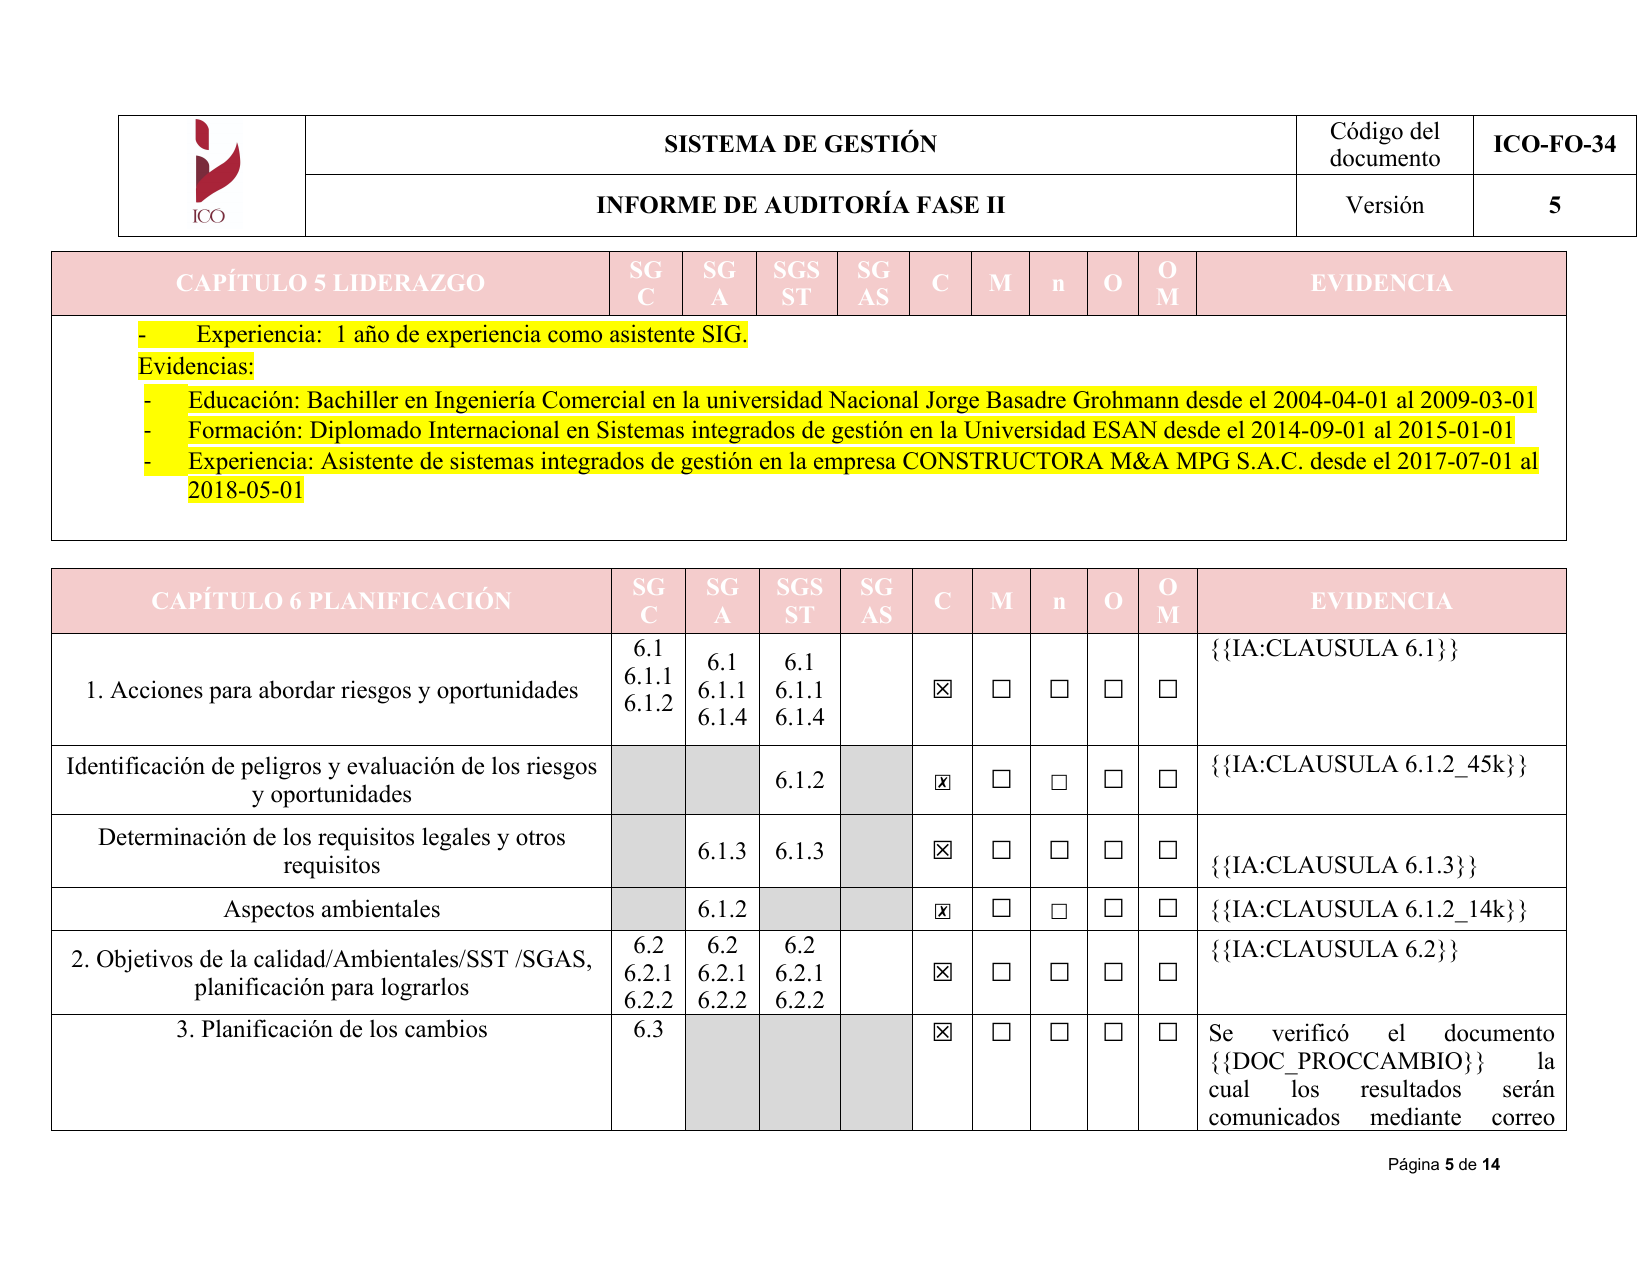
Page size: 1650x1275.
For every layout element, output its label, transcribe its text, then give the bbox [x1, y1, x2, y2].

table_cell ☐ [1031, 634, 1087, 745]
table_cell [841, 1015, 912, 1130]
table_cell ☐ [1088, 888, 1138, 930]
table_cell 6.1.3 [760, 815, 840, 887]
table_cell ☐ [1139, 746, 1197, 814]
table_cell [913, 746, 972, 814]
table_cell {{IA:CLAUSULA 6.1.2_14k}} [1198, 888, 1566, 930]
table_cell 6.1 6.1.1 6.1.2 [612, 634, 685, 745]
table_cell [841, 815, 912, 887]
table_cell 6.1 6.1.1 6.1.4 [686, 634, 759, 745]
table_header CAPÍTULO 6 PLANIFICACIÓN [52, 569, 611, 633]
table_cell ☐ [1031, 1015, 1087, 1130]
table_cell 6.1.2 [760, 746, 840, 814]
table_cell [760, 888, 840, 930]
picture [187, 118, 244, 229]
table_cell ☐ [1139, 888, 1197, 930]
table_cell ☒ [913, 815, 972, 887]
table_cell ☐ [1139, 931, 1197, 1014]
table_cell [686, 1015, 759, 1130]
table_header O [1088, 252, 1138, 315]
table_cell [841, 634, 912, 745]
table_cell Determinación de los requisitos legales y otros requisitos [52, 815, 611, 887]
table_cell 6.3 [612, 1015, 685, 1130]
table_cell [612, 815, 685, 887]
table_header SGC [610, 252, 682, 315]
table_cell Aspectos ambientales [52, 888, 611, 930]
table_cell ☐ [1139, 815, 1197, 887]
table_cell [913, 888, 972, 930]
table_cell ☐ [1139, 634, 1197, 745]
table_cell ☒ [913, 931, 972, 1014]
table_cell 3. Planificación de los cambios [52, 1015, 611, 1130]
table_cell ☐ [1088, 1015, 1138, 1130]
table_cell ☐ [1088, 746, 1138, 814]
table_header OM [1139, 252, 1196, 315]
table_cell [1031, 746, 1087, 814]
table_header n [1030, 252, 1087, 315]
table_cell [612, 888, 685, 930]
table_cell ☐ [1031, 815, 1087, 887]
table_cell 6.1.2 [686, 888, 759, 930]
table_header SGAS [841, 569, 912, 633]
table_header CAPÍTULO 5 LIDERAZGO [52, 252, 609, 315]
table_cell 6.2 6.2.1 6.2.2 [686, 931, 759, 1014]
table_cell ☐ [1088, 634, 1138, 745]
table_header SGAS [838, 252, 909, 315]
table_header O [1088, 569, 1138, 633]
table_header M [972, 252, 1029, 315]
table_cell {{IA:CLAUSULA 6.1.3}} [1198, 815, 1566, 887]
table_cell 2. Objetivos de la calidad/Ambientales/SST /SGAS, planificación para lograrlos [52, 931, 611, 1014]
table_header C [910, 252, 971, 315]
table_cell 1. Acciones para abordar riesgos y oportunidades [52, 634, 611, 745]
table_cell [1031, 888, 1087, 930]
table_header SGC [612, 569, 685, 633]
table_cell ☐ [973, 1015, 1030, 1130]
table_header SGSST [760, 569, 840, 633]
table_cell ☐ [973, 888, 1030, 930]
table_header EVIDENCIA [1197, 252, 1566, 315]
table_header M [973, 569, 1030, 633]
table_cell [612, 746, 685, 814]
table_cell [841, 888, 912, 930]
table_cell 6.2 6.2.1 6.2.2 [760, 931, 840, 1014]
table_cell ☐ [1088, 931, 1138, 1014]
table_header SGA [683, 252, 756, 315]
table_cell [841, 746, 912, 814]
table_cell ☐ [1088, 815, 1138, 887]
table_cell Identificación de peligros y evaluación de los riesgos y oportunidades [52, 746, 611, 814]
table_cell 6.1.3 [686, 815, 759, 887]
table_cell ☒ [913, 1015, 972, 1130]
table_cell [760, 1015, 840, 1130]
table_cell ☐ [973, 815, 1030, 887]
table_cell {{IA:CLAUSULA 6.2}} [1198, 931, 1566, 1014]
table_cell ☒ [913, 634, 972, 745]
table_header OM [1139, 569, 1197, 633]
table_cell ☐ [1031, 931, 1087, 1014]
table_cell ☐ [1139, 1015, 1197, 1130]
table_header SGA [686, 569, 759, 633]
table_cell 6.2 6.2.1 6.2.2 [612, 931, 685, 1014]
table_cell ☐ [973, 746, 1030, 814]
table_cell {{IA:CLAUSULA 6.1}} [1198, 634, 1566, 745]
table_cell ☐ [973, 931, 1030, 1014]
table_cell [686, 746, 759, 814]
table_header n [1031, 569, 1087, 633]
table_cell ☐ [973, 634, 1030, 745]
table_header SGSST [757, 252, 837, 315]
table_cell 6.1 6.1.1 6.1.4 [760, 634, 840, 745]
table_cell [841, 931, 912, 1014]
table_header EVIDENCIA [1198, 569, 1566, 633]
table_header C [913, 569, 972, 633]
table_cell {{IA:CLAUSULA 6.1.2_45k}} [1198, 746, 1566, 814]
